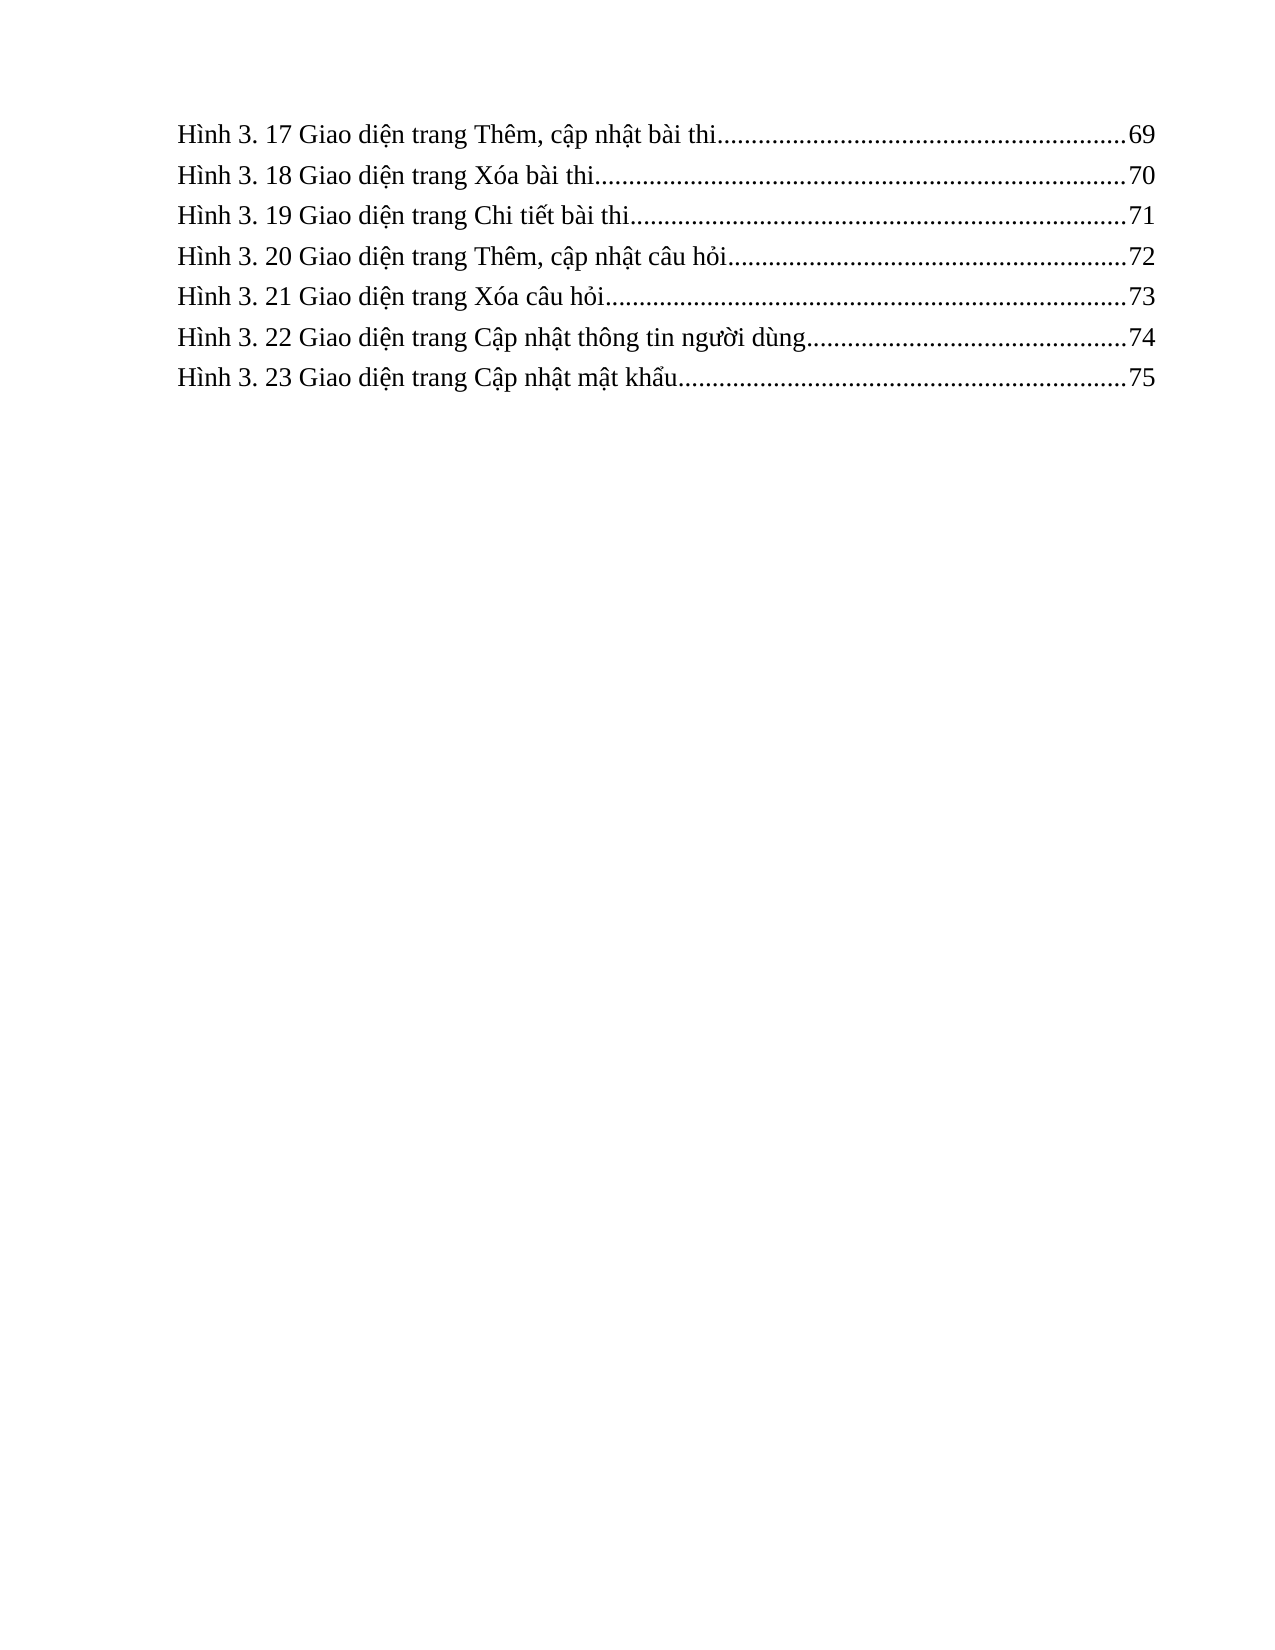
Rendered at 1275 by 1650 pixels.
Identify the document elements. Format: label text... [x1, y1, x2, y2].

text Hình 3. 22 Giao diện trang Cập nhật thông tin người dùng 74 [177, 321, 1156, 352]
text Hình 3. 17 Giao diện trang Thêm, cập nhật bài thi 69 [177, 118, 1156, 150]
text Hình 3. 23 Giao diện trang Cập nhật mật khẩu 75 [177, 361, 1156, 392]
text Hình 3. 21 Giao diện trang Xóa câu hỏi 73 [177, 280, 1156, 311]
text Hình 3. 20 Giao diện trang Thêm, cập nhật câu hỏi 72 [177, 240, 1156, 271]
text Hình 3. 19 Giao diện trang Chi tiết bài thi 71 [177, 199, 1156, 231]
text Hình 3. 18 Giao diện trang Xóa bài thi 70 [177, 159, 1156, 190]
